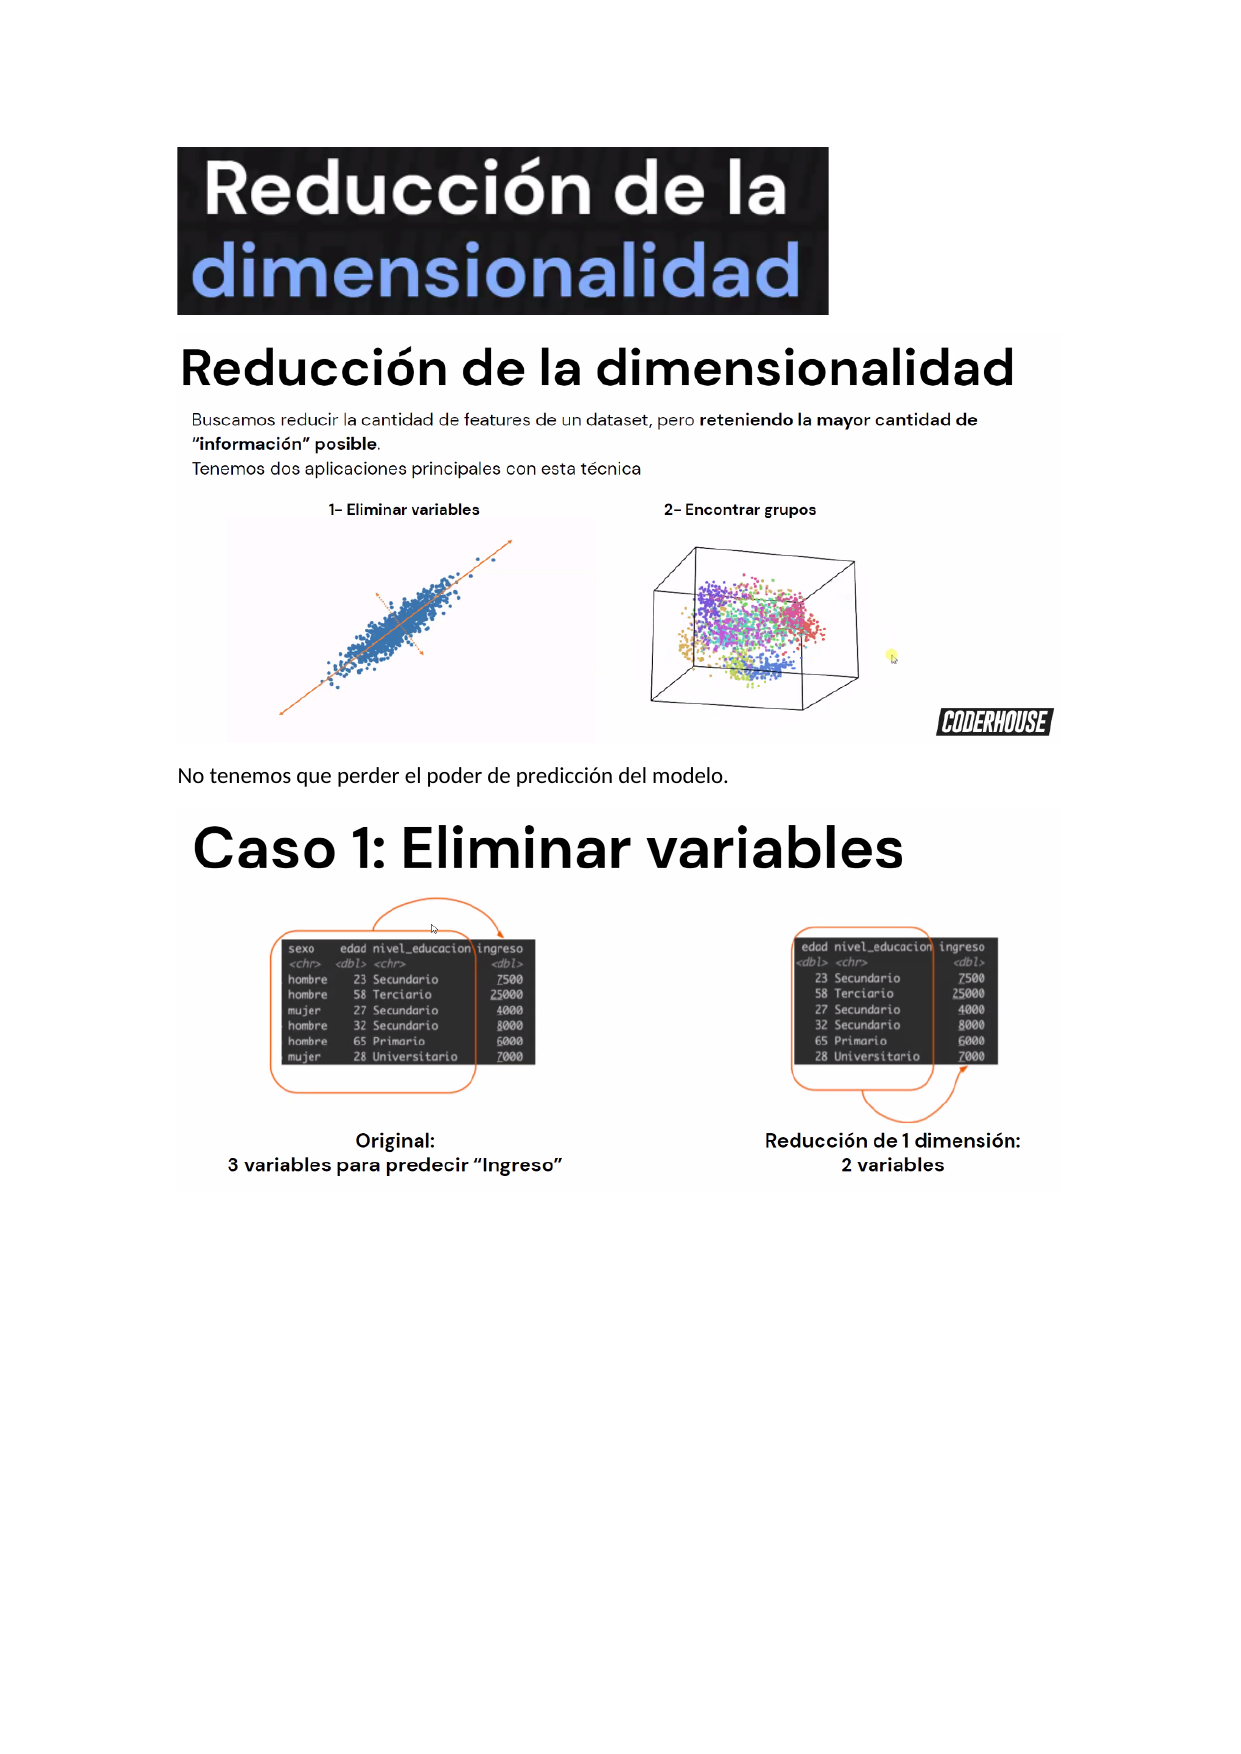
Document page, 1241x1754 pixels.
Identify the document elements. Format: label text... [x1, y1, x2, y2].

picture [177, 147, 829, 315]
picture [177, 333, 1062, 743]
text No tenemos que perder el poder de predicción del modelo. [177, 762, 1063, 789]
picture [177, 808, 1062, 1192]
